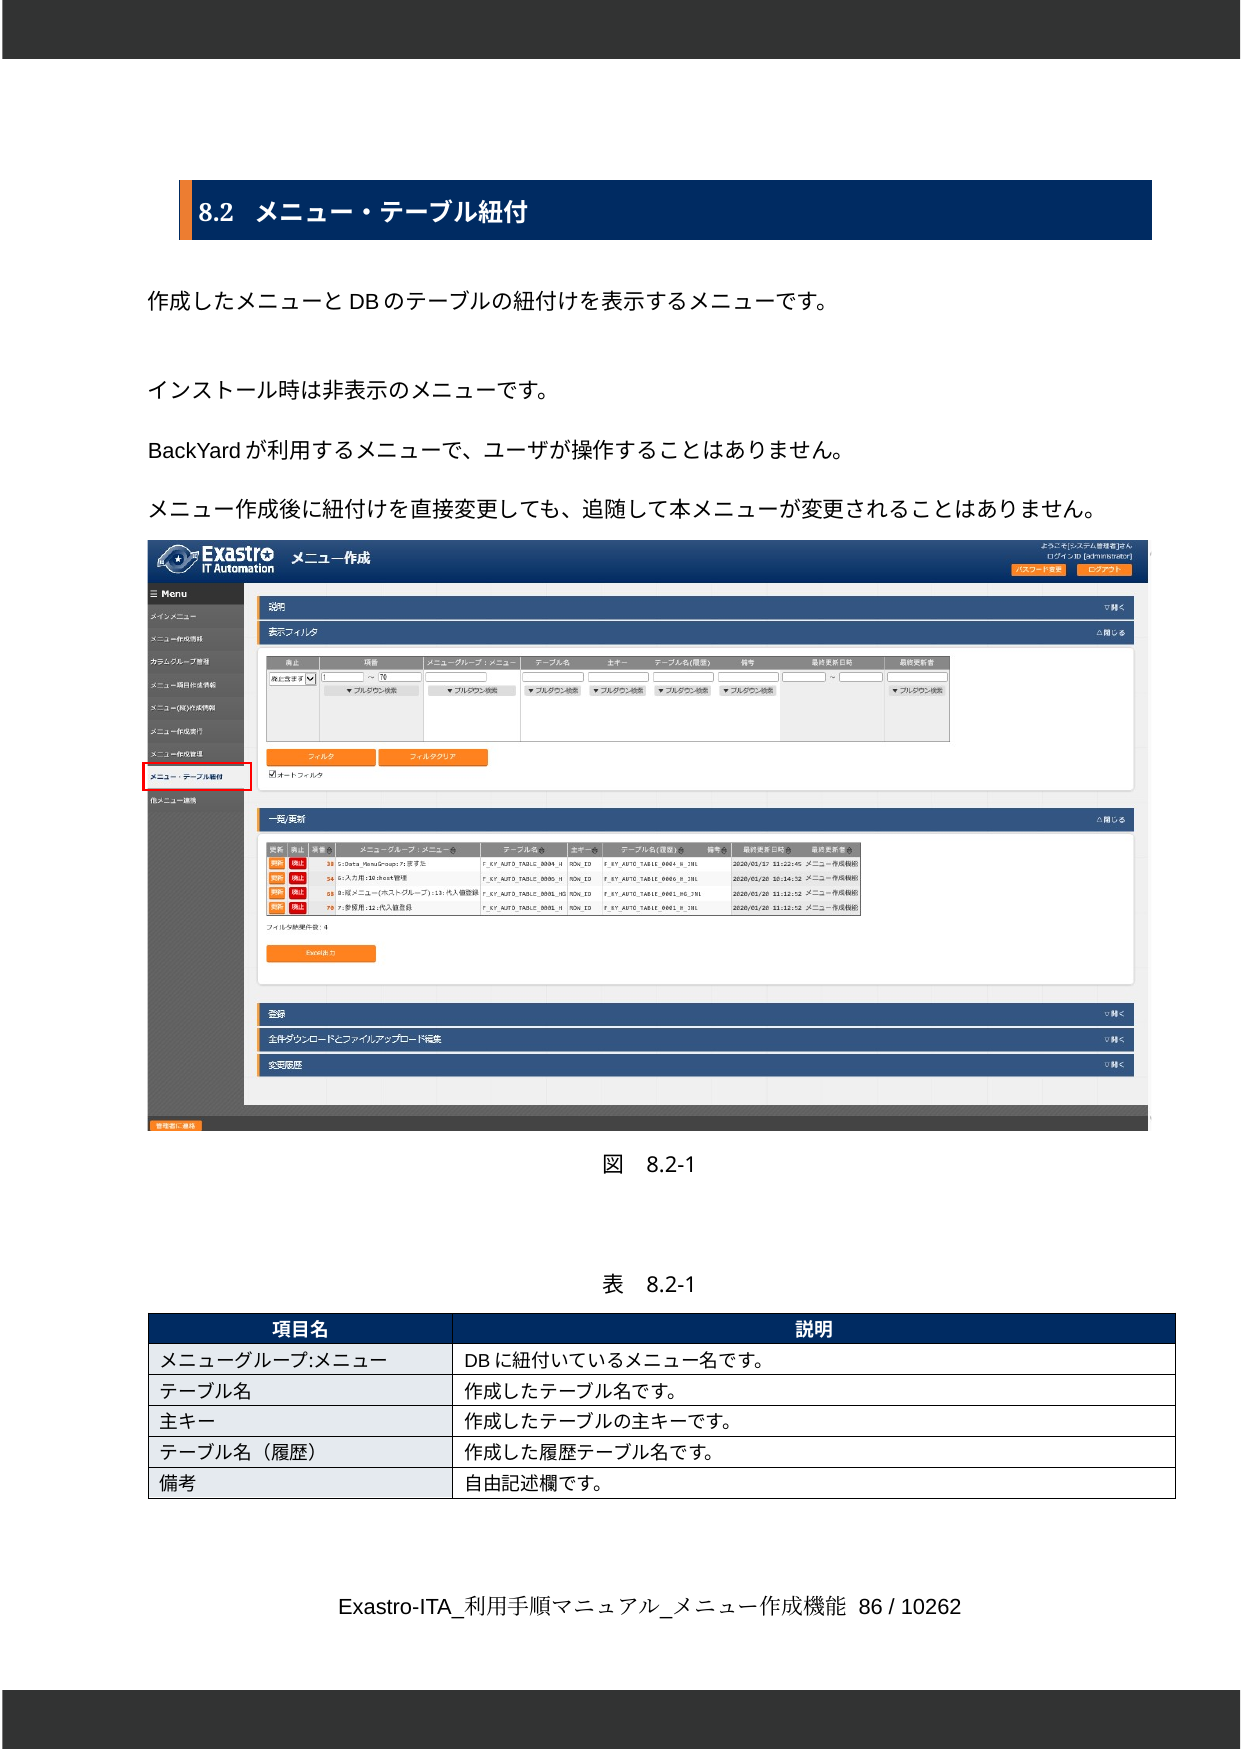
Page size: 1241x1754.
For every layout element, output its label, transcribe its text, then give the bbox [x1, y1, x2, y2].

table_header 項目名 [149, 1314, 452, 1343]
text 表 8.2-1 [148, 1253, 1152, 1312]
table_cell 作成したテーブル名です。 [453, 1375, 1175, 1405]
table_header 説明 [453, 1314, 1175, 1343]
text 作成したメニューとDBのテーブルの紐付けを表示するメニューです。 [148, 270, 1152, 329]
table_cell 作成した履歴テーブル名です。 [453, 1437, 1175, 1467]
picture [2, 0, 1241, 59]
picture [147, 764, 250, 789]
text 図 8.2-1 [148, 1134, 1152, 1193]
table_cell メニューグループ:メニュー [149, 1344, 452, 1374]
table_cell 主キー [149, 1406, 452, 1436]
picture [2, 1690, 1241, 1749]
table_cell 作成したテーブルの主キーです。 [453, 1406, 1175, 1436]
table_cell テーブル名 [149, 1375, 452, 1405]
text インストール時は非表示のメニューです。 [148, 359, 1152, 419]
text メニュー作成後に紐付けを直接変更しても、追随して本メニューが変更されることはありません。 [148, 478, 1152, 538]
table_cell 自由記述欄です。 [453, 1468, 1175, 1497]
table_cell テーブル名（履歴） [149, 1437, 452, 1467]
table_cell 備考 [149, 1468, 452, 1497]
picture [147, 540, 1152, 1131]
subtitle メニュー・テーブル紐付 [192, 180, 1152, 240]
table_cell DBに紐付いているメニュー名です。 [453, 1344, 1175, 1374]
text BackYardが利用するメニューで、ユーザが操作することはありません。 [148, 419, 1152, 478]
